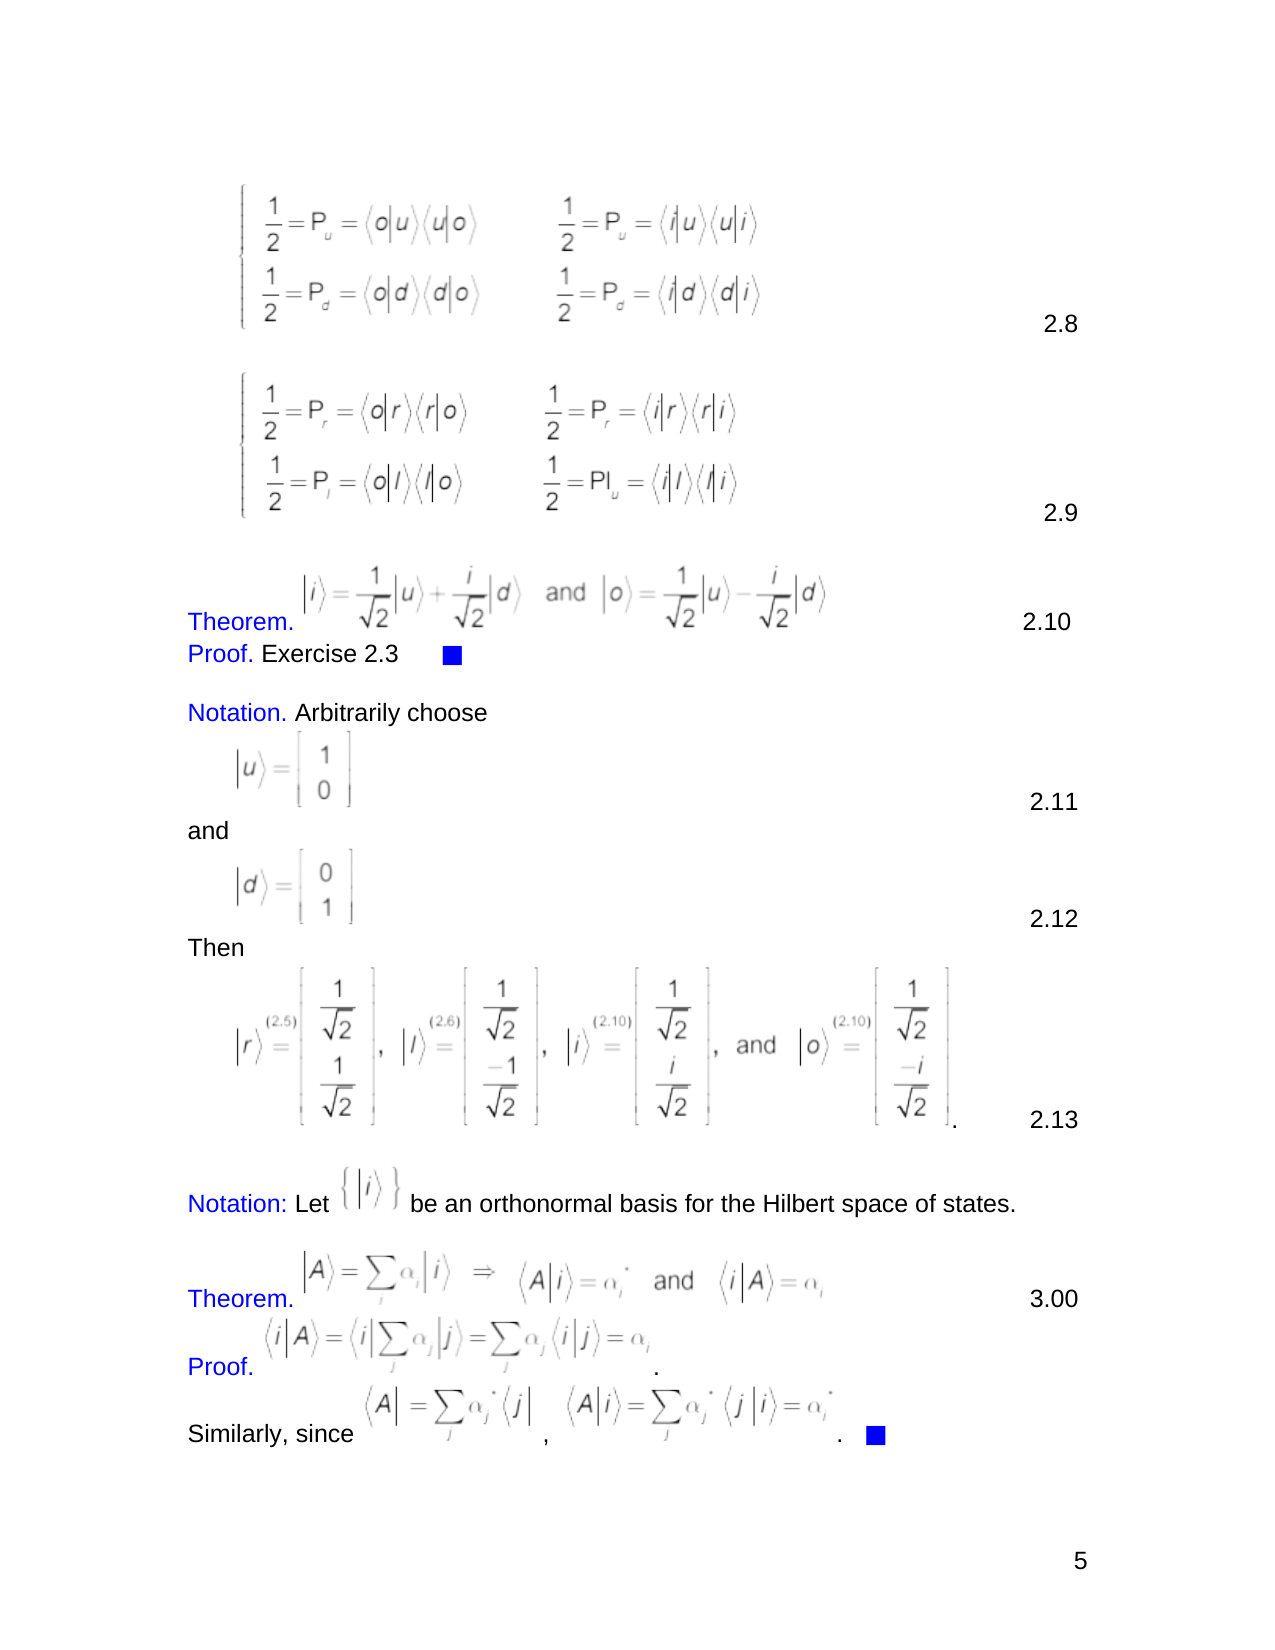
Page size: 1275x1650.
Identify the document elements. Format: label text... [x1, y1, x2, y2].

text 2.9 [187, 367, 1087, 526]
text and [187, 816, 1087, 844]
text 2.11 [187, 727, 1087, 816]
text . 2.13 [187, 962, 1087, 1134]
text Proof. Exercise 2.3 ■ [187, 636, 1087, 669]
text 2.12 [187, 844, 1087, 933]
text Then [187, 933, 1087, 962]
text Theorem. 2.10 [187, 555, 1087, 636]
text Proof. . [187, 1312, 1087, 1380]
text Notation: Let be an orthonormal basis for the Hilbert space of states. [187, 1163, 1087, 1218]
text Similarly, since , . ■ [187, 1380, 1087, 1450]
text 2.8 [187, 179, 1087, 338]
text Notation. Arbitrarily choose [187, 698, 1087, 727]
text Theorem. 3.00 [187, 1247, 1087, 1312]
